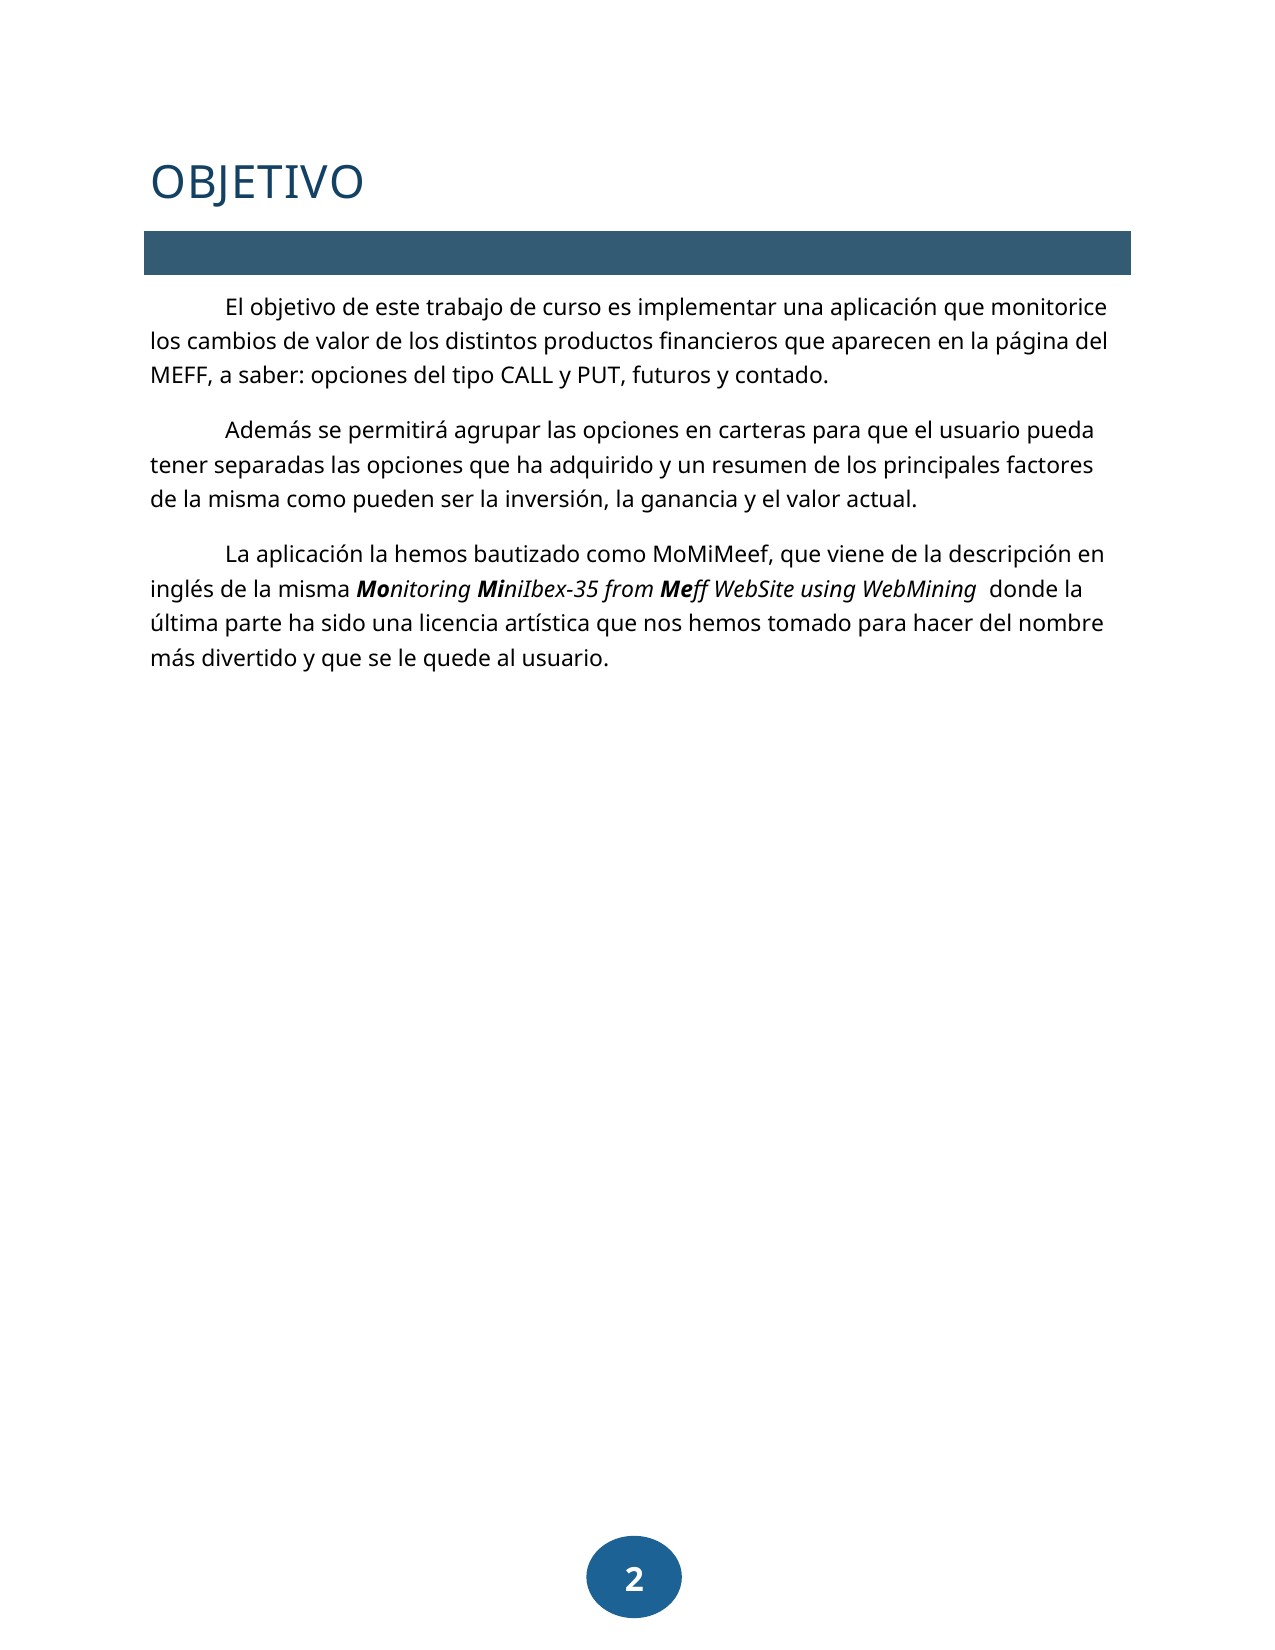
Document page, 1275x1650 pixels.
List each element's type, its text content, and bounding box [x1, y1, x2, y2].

text La aplicación la hemos bautizado como MoMiMeef, que viene de la descripción en inglés de la misma Monitoring MiniIbex-35 from Meff WebSite using WebMining donde la última parte ha sido una licencia artística que nos hemos tomado para hacer del nombre más divertido y que se le quede al usuario. [150, 538, 1125, 673]
text Además se permitirá agrupar las opciones en carteras para que el usuario pueda tener separadas las opciones que ha adquirido y un resumen de los principales factores de la misma como pueden ser la inversión, la ganancia y el valor actual. [150, 414, 1125, 514]
text El objetivo de este trabajo de curso es implementar una aplicación que monitorice los cambios de valor de los distintos productos financieros que aparecen en la página del MEFF, a saber: opciones del tipo CALL y PUT, futuros y contado. [150, 290, 1125, 390]
title oBJETIVO [150, 150, 1125, 212]
